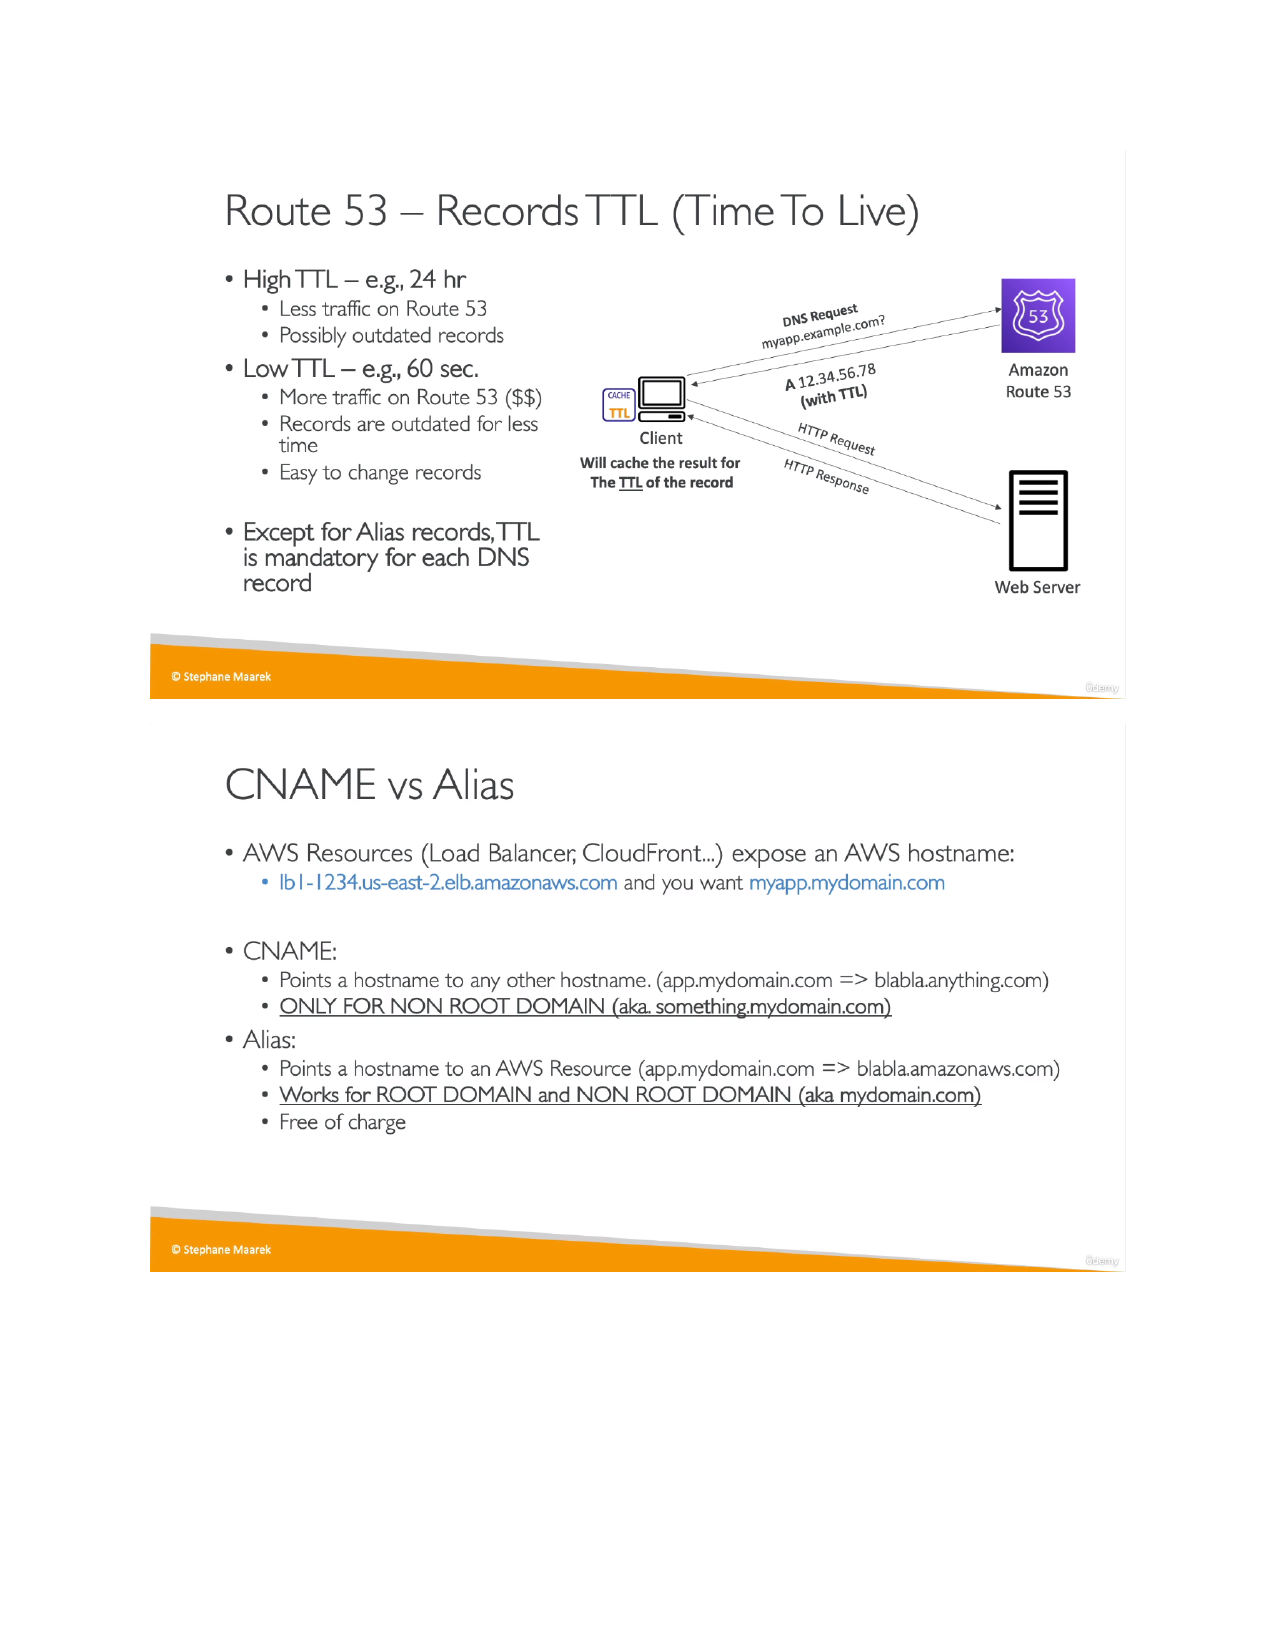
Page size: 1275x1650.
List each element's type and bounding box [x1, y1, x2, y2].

picture [150, 150, 1125, 699]
picture [150, 723, 1125, 1272]
